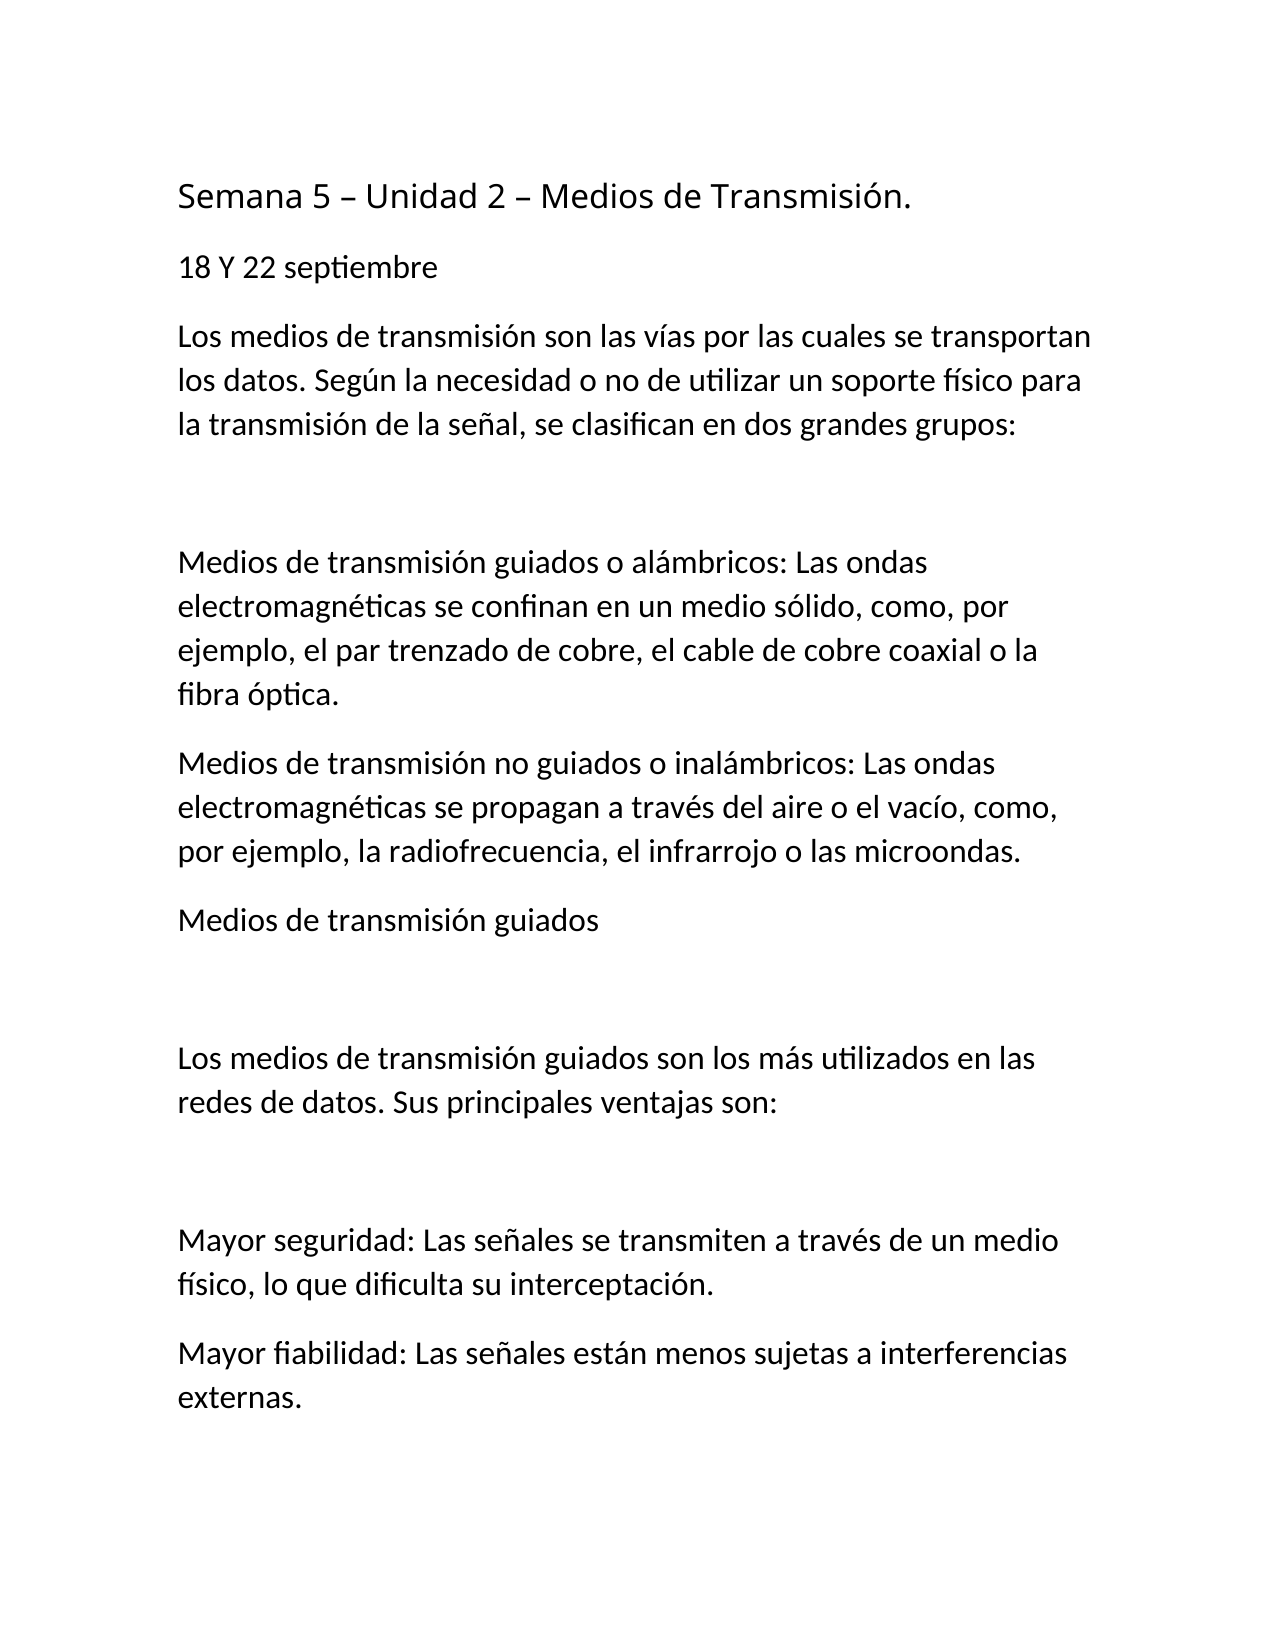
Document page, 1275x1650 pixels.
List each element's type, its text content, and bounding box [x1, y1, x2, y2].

subtitle Semana 5 – Unidad 2 – Medios de Transmisión. [177, 173, 1098, 218]
text Medios de transmisión guiados [177, 899, 1098, 940]
text Los medios de transmisión guiados son los más utilizados en las redes de datos. Sus principales ventajas son: [177, 1037, 1098, 1122]
text Los medios de transmisión son las vías por las cuales se transportan los datos. Según la necesidad o no de utilizar un soporte físico para la transmisión de la señal, se clasifican en dos grandes grupos: [177, 316, 1098, 444]
text 18 Y 22 septiembre [177, 247, 1098, 287]
text Medios de transmisión guiados o alámbricos: Las ondas electromagnéticas se confinan en un medio sólido, como, por ejemplo, el par trenzado de cobre, el cable de cobre coaxial o la fibra óptica. [177, 541, 1098, 714]
text Mayor seguridad: Las señales se transmiten a través de un medio físico, lo que dificulta su interceptación. [177, 1219, 1098, 1303]
text Medios de transmisión no guiados o inalámbricos: Las ondas electromagnéticas se propagan a través del aire o el vacío, como, por ejemplo, la radiofrecuencia, el infrarrojo o las microondas. [177, 742, 1098, 871]
text Mayor fiabilidad: Las señales están menos sujetas a interferencias externas. [177, 1332, 1098, 1416]
